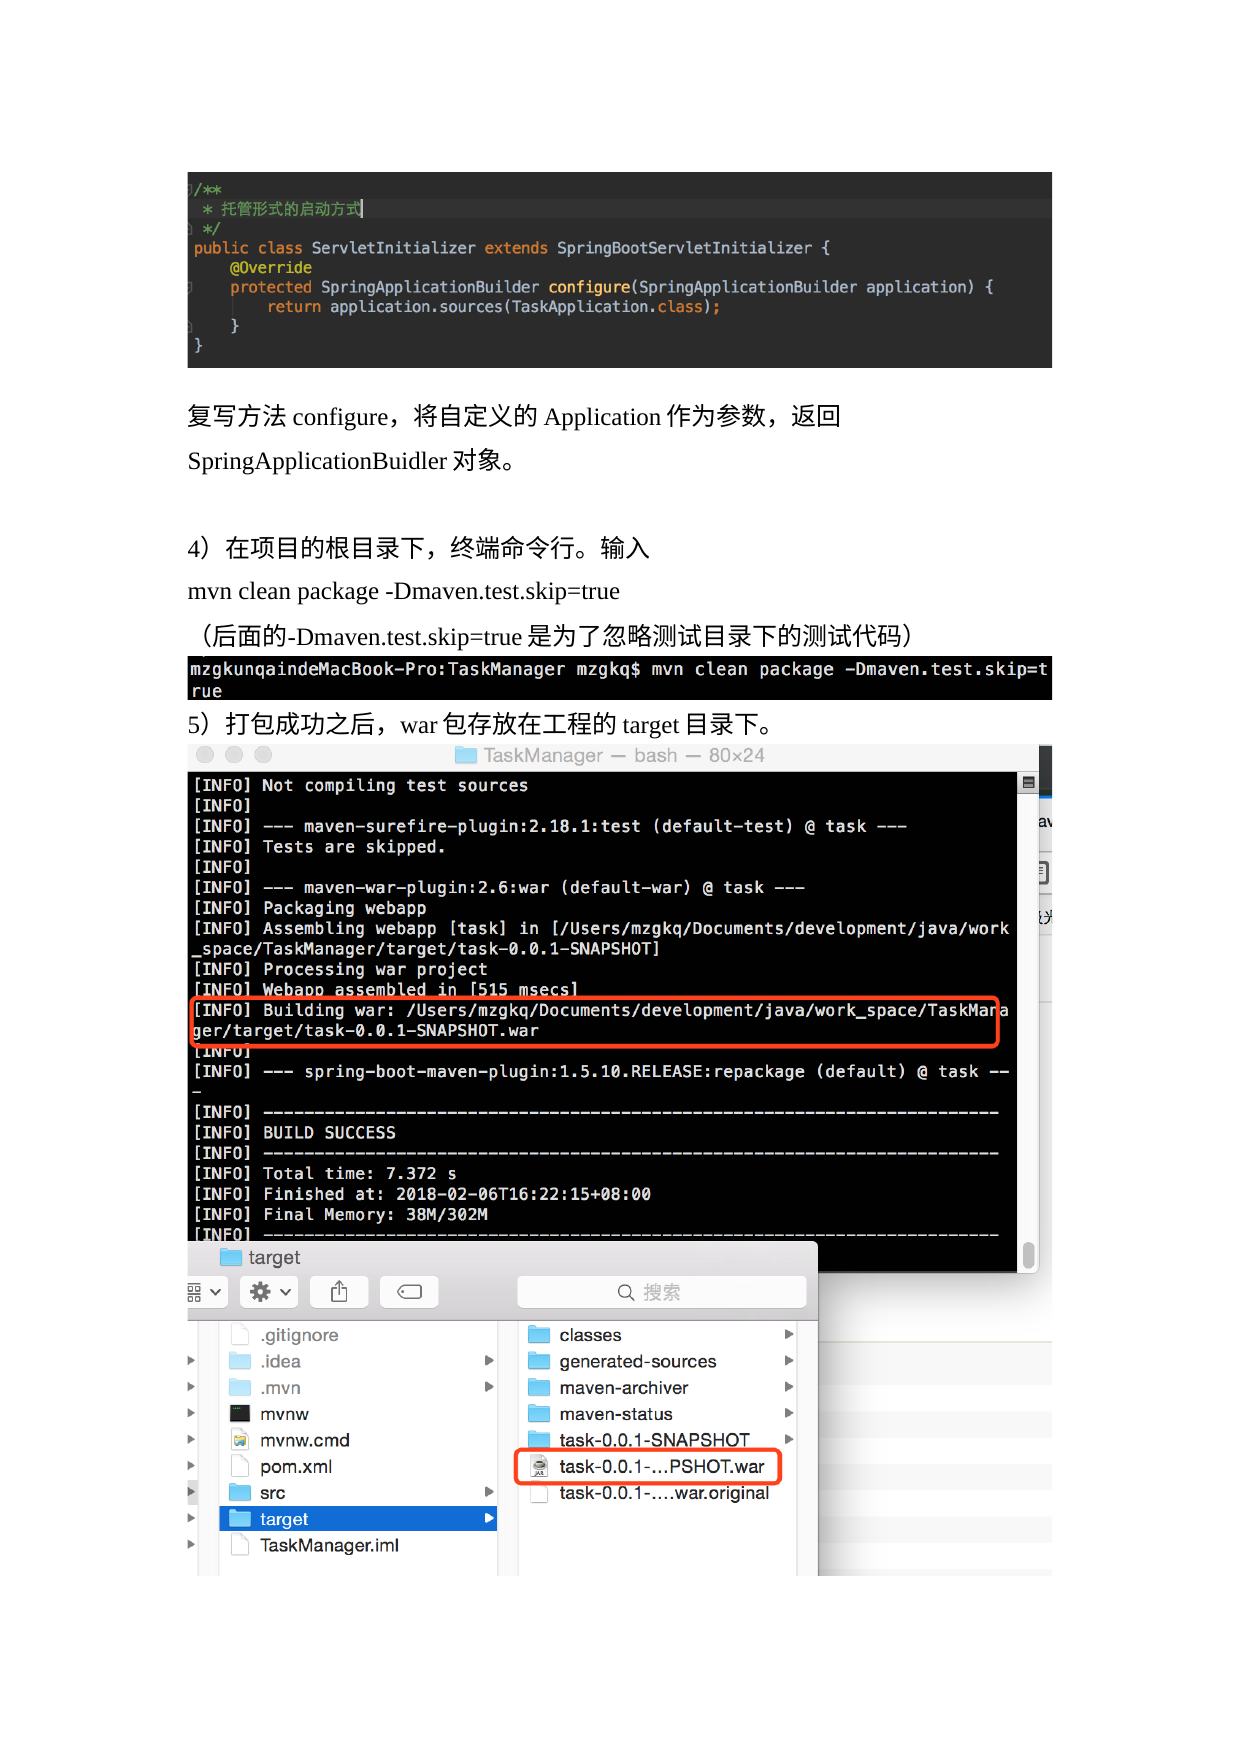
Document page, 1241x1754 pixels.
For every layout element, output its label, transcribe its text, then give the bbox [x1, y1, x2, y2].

text mvn clean package -Dmaven.test.skip=true [187, 568, 1053, 613]
text 4）在项目的根目录下，终端命令行。输入 [187, 524, 1053, 568]
text 5）打包成功之后，war包存放在工程的target目录下。 [187, 701, 1053, 744]
text 复写方法configure，将自定义的Application作为参数，返回SpringApplicationBuidler对象。 [187, 392, 1053, 480]
picture [187, 656, 1053, 700]
picture [187, 744, 1053, 1576]
text （后面的-Dmaven.test.skip=true是为了忽略测试目录下的测试代码） [187, 613, 1053, 656]
picture [187, 172, 1053, 368]
